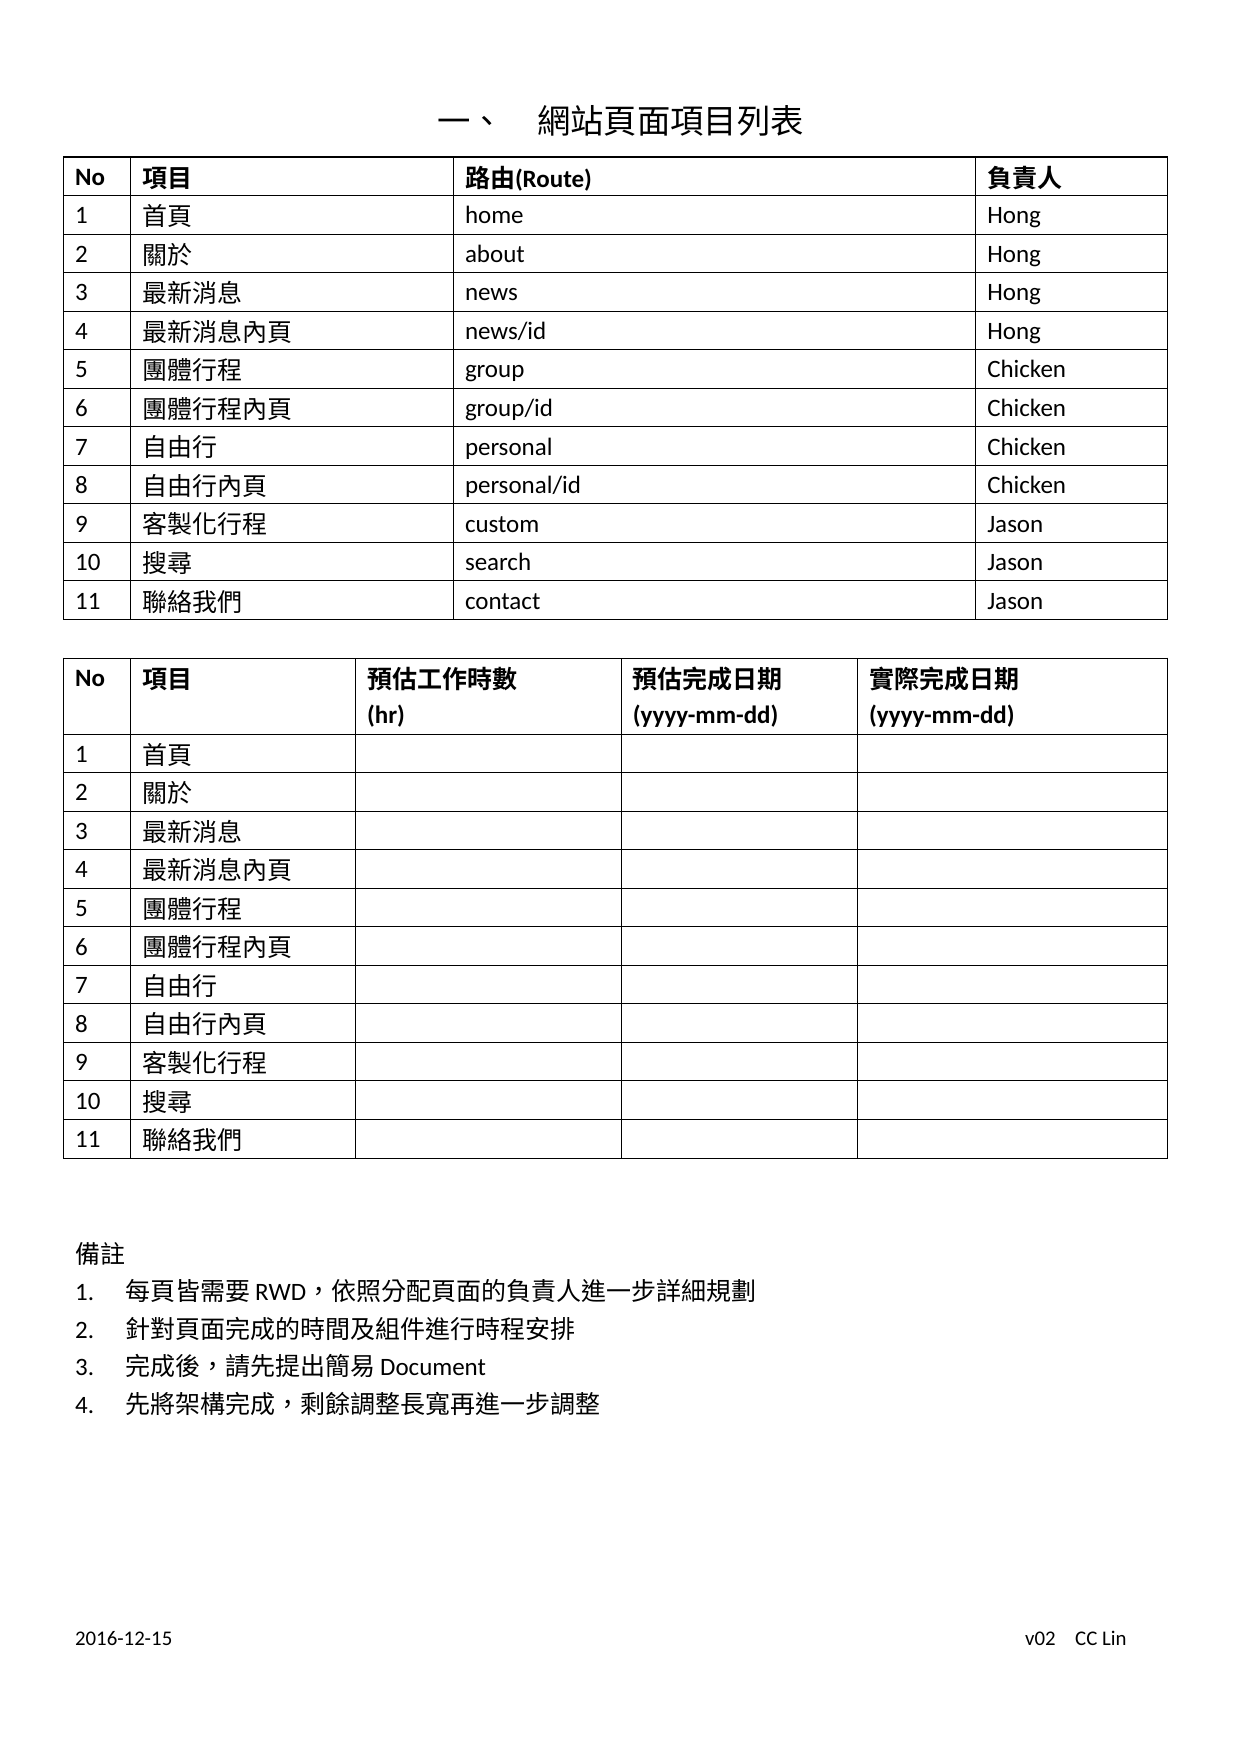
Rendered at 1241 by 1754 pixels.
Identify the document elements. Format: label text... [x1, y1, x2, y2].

table_cell 自由行 [131, 966, 355, 1003]
table_cell 5 [64, 889, 130, 926]
table_header 項目 [131, 659, 355, 733]
table_cell [858, 1043, 1167, 1080]
table_header No [64, 158, 130, 195]
table_cell 4 [64, 312, 130, 349]
table_header 預估工作時數 (hr) [356, 659, 621, 733]
table_cell 關於 [131, 773, 355, 811]
table_cell [622, 966, 857, 1003]
table_header 實際完成日期 (yyyy-mm-dd) [858, 659, 1167, 733]
table_cell 8 [64, 466, 130, 503]
table_cell 6 [64, 389, 130, 426]
table_cell Hong [976, 312, 1167, 349]
table_cell 4 [64, 850, 130, 888]
table_cell 11 [64, 1120, 130, 1157]
table_cell [356, 1004, 621, 1042]
list 每頁皆需要RWD，依照分配頁面的負責人進一步詳細規劃 [75, 1271, 1165, 1308]
table_cell Chicken [976, 466, 1167, 503]
list 先將架構完成，剩餘調整長寬再進一步調整 [75, 1383, 1165, 1421]
table_cell [622, 889, 857, 926]
table_cell 11 [64, 581, 130, 619]
table_cell 1 [64, 735, 130, 772]
table_cell [622, 735, 857, 772]
table_cell 團體行程內頁 [131, 389, 453, 426]
table_cell 5 [64, 350, 130, 388]
table_cell [858, 735, 1167, 772]
table_cell 最新消息 [131, 812, 355, 849]
table_cell news/id [454, 312, 975, 349]
table_cell Chicken [976, 350, 1167, 388]
table_cell [356, 812, 621, 849]
table_cell 首頁 [131, 735, 355, 772]
table_cell 團體行程 [131, 889, 355, 926]
table_cell Jason [976, 581, 1167, 619]
table_cell [622, 1081, 857, 1119]
table_cell search [454, 543, 975, 580]
table_cell [858, 1004, 1167, 1042]
table_cell news [454, 273, 975, 311]
table_header 負責人 [976, 158, 1167, 195]
text 備註 [75, 1233, 1165, 1271]
table_header 項目 [131, 158, 453, 195]
table_cell 自由行 [131, 427, 453, 465]
table_cell [622, 1004, 857, 1042]
table_cell [858, 889, 1167, 926]
table_cell [356, 735, 621, 772]
table_cell [356, 966, 621, 1003]
table_cell [858, 773, 1167, 811]
table_cell 10 [64, 543, 130, 580]
table_cell 聯絡我們 [131, 581, 453, 619]
table_cell 1 [64, 196, 130, 233]
table_cell [858, 927, 1167, 965]
table_cell Hong [976, 273, 1167, 311]
table_cell Hong [976, 196, 1167, 233]
table_cell [356, 1120, 621, 1157]
table_cell 2 [64, 235, 130, 272]
list 完成後，請先提出簡易Document [75, 1346, 1165, 1383]
table_cell [622, 812, 857, 849]
table_cell 7 [64, 966, 130, 1003]
table_cell Chicken [976, 427, 1167, 465]
table_cell group [454, 350, 975, 388]
table_cell 客製化行程 [131, 504, 453, 542]
table_cell [356, 927, 621, 965]
table_cell Jason [976, 543, 1167, 580]
table_cell 首頁 [131, 196, 453, 233]
table_cell 9 [64, 1043, 130, 1080]
table_cell [858, 850, 1167, 888]
table_cell custom [454, 504, 975, 542]
table_header 路由(Route) [454, 158, 975, 195]
table_cell [858, 812, 1167, 849]
table_cell 關於 [131, 235, 453, 272]
table_cell 團體行程內頁 [131, 927, 355, 965]
table_cell 7 [64, 427, 130, 465]
table_cell [858, 1120, 1167, 1157]
table_cell 最新消息內頁 [131, 850, 355, 888]
table_cell [356, 1043, 621, 1080]
list 網站頁面項目列表 [75, 81, 1165, 156]
table_cell personal [454, 427, 975, 465]
table_cell [356, 850, 621, 888]
table_cell personal/id [454, 466, 975, 503]
table_cell Chicken [976, 389, 1167, 426]
table_cell 8 [64, 1004, 130, 1042]
table_cell [858, 966, 1167, 1003]
table_cell [356, 1081, 621, 1119]
table_cell Jason [976, 504, 1167, 542]
table_cell 聯絡我們 [131, 1120, 355, 1157]
table_cell group/id [454, 389, 975, 426]
table_cell [622, 927, 857, 965]
table_cell 6 [64, 927, 130, 965]
table_cell Hong [976, 235, 1167, 272]
table_cell 客製化行程 [131, 1043, 355, 1080]
table_cell about [454, 235, 975, 272]
table_cell 10 [64, 1081, 130, 1119]
table_cell [622, 1120, 857, 1157]
table_cell 9 [64, 504, 130, 542]
table_header 預估完成日期 (yyyy-mm-dd) [622, 659, 857, 733]
table_cell 自由行內頁 [131, 466, 453, 503]
table_cell 搜尋 [131, 1081, 355, 1119]
table_cell 最新消息 [131, 273, 453, 311]
table_cell [622, 1043, 857, 1080]
table_cell [622, 850, 857, 888]
table_cell 團體行程 [131, 350, 453, 388]
table_cell 搜尋 [131, 543, 453, 580]
table_cell [858, 1081, 1167, 1119]
table_cell 3 [64, 273, 130, 311]
table_cell home [454, 196, 975, 233]
table_cell [622, 773, 857, 811]
table_cell 2 [64, 773, 130, 811]
table_header No [64, 659, 130, 733]
table_cell [356, 773, 621, 811]
table_cell 3 [64, 812, 130, 849]
list 針對頁面完成的時間及組件進行時程安排 [75, 1308, 1165, 1346]
table_cell contact [454, 581, 975, 619]
table_cell 自由行內頁 [131, 1004, 355, 1042]
table_cell 最新消息內頁 [131, 312, 453, 349]
table_cell [356, 889, 621, 926]
